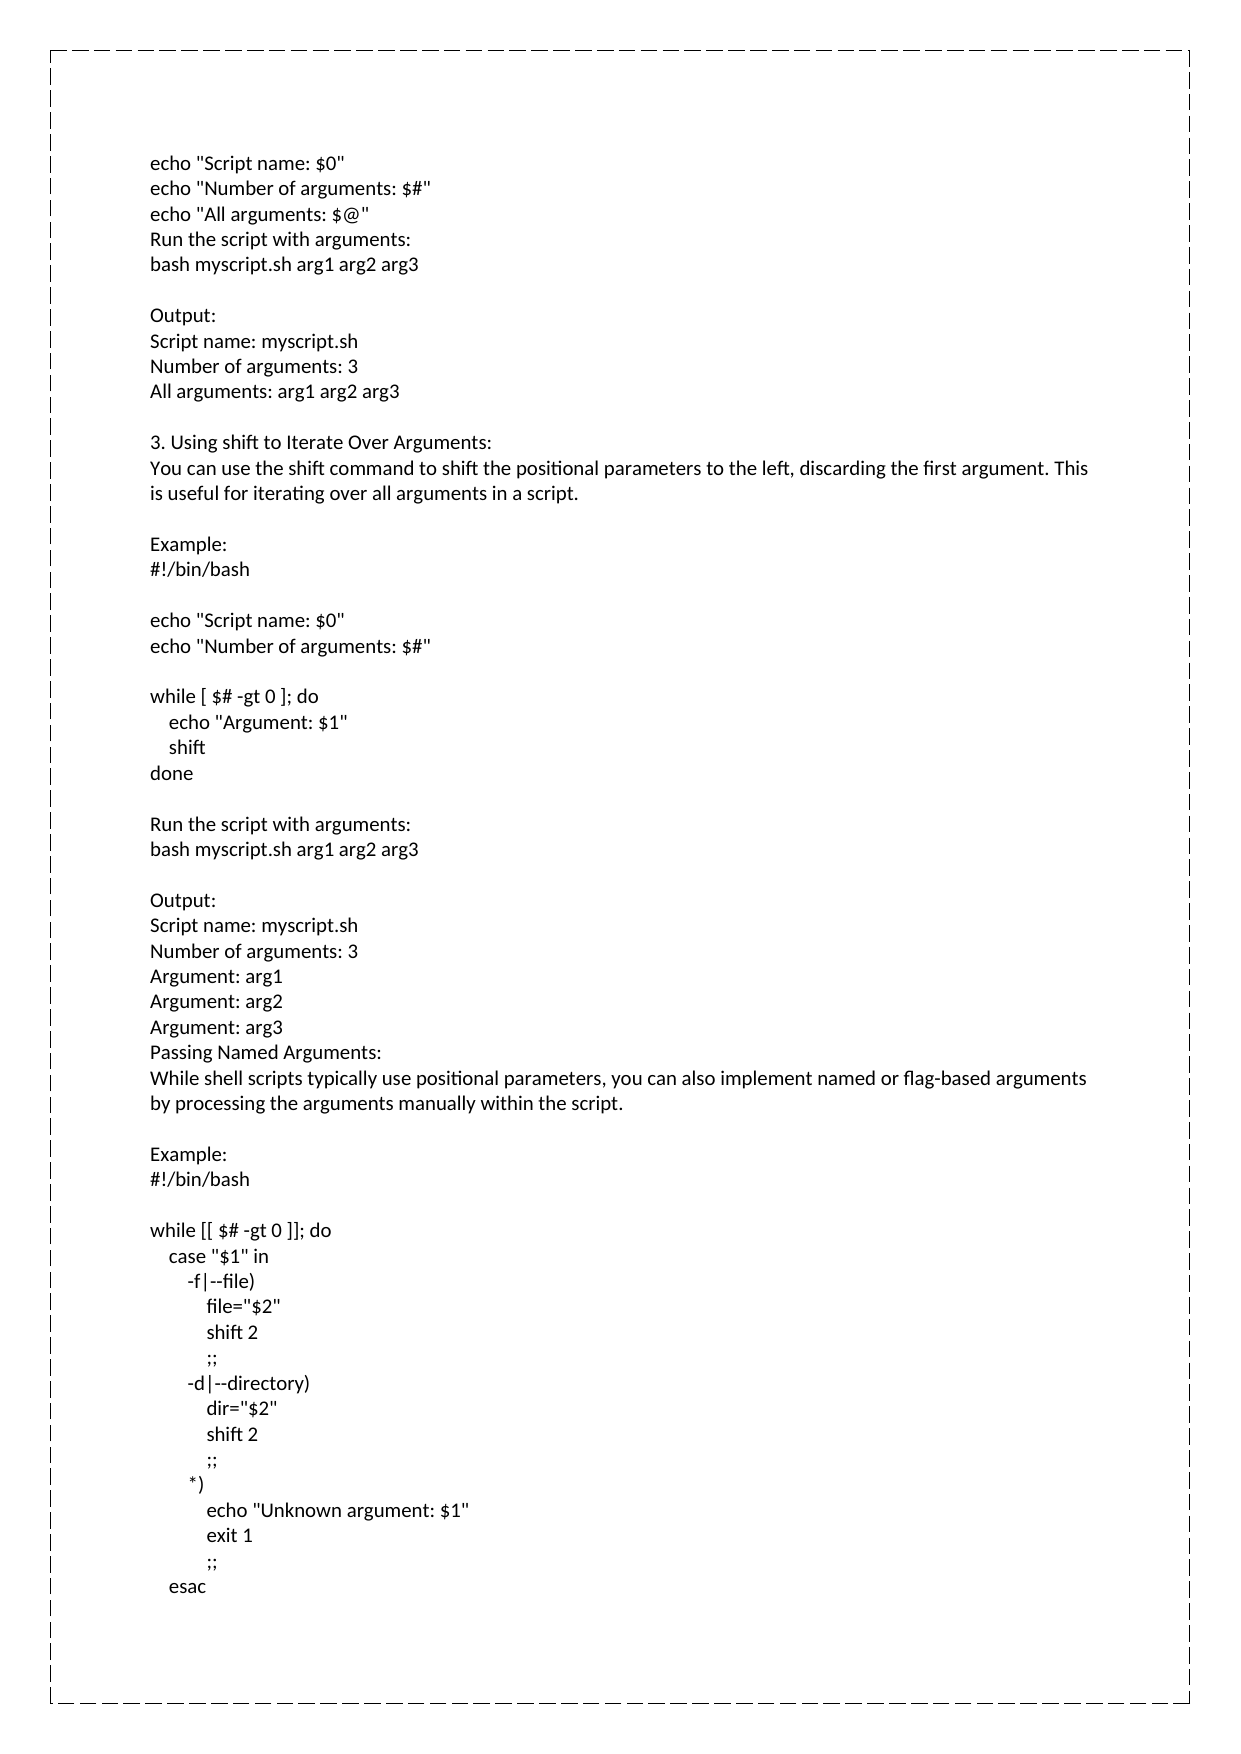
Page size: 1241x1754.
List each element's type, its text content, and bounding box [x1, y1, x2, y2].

text All arguments: arg1 arg2 arg3 [150, 379, 1090, 404]
text Example: [150, 1141, 1090, 1167]
text Output: [150, 887, 1090, 912]
text -f|--file) [150, 1268, 1090, 1294]
text echo "Script name: $0" [150, 607, 1090, 633]
text #!/bin/bash [150, 1167, 1090, 1192]
text ;; [150, 1344, 1090, 1370]
text *) [150, 1472, 1090, 1497]
text ;; [150, 1446, 1090, 1472]
text while [[ $# -gt 0 ]]; do [150, 1217, 1090, 1243]
text echo "Script name: $0" [150, 150, 1090, 175]
text case "$1" in [150, 1243, 1090, 1268]
text Run the script with arguments: [150, 811, 1090, 836]
text esac [150, 1573, 1090, 1599]
text Example: [150, 531, 1090, 557]
text exit 1 [150, 1522, 1090, 1548]
text #!/bin/bash [150, 557, 1090, 582]
text Run the script with arguments: [150, 226, 1090, 252]
text file="$2" [150, 1294, 1090, 1319]
text Passing Named Arguments: [150, 1039, 1090, 1065]
text shift 2 [150, 1421, 1090, 1446]
text You can use the shift command to shift the positional parameters to the left, discarding the first argument. This is useful for iterating over all arguments in a script. [150, 455, 1090, 506]
text Argument: arg2 [150, 989, 1090, 1014]
text Argument: arg1 [150, 963, 1090, 989]
text While shell scripts typically use positional parameters, you can also implement named or flag-based arguments by processing the arguments manually within the script. [150, 1065, 1090, 1116]
text echo "Argument: $1" [150, 709, 1090, 734]
text done [150, 760, 1090, 785]
text Script name: myscript.sh [150, 912, 1090, 938]
text echo "Number of arguments: $#" [150, 633, 1090, 658]
text ;; [150, 1548, 1090, 1573]
text shift 2 [150, 1319, 1090, 1344]
text Number of arguments: 3 [150, 938, 1090, 963]
text -d|--directory) [150, 1370, 1090, 1395]
text Number of arguments: 3 [150, 353, 1090, 379]
text echo "Number of arguments: $#" [150, 175, 1090, 201]
text 3. Using shift to Iterate Over Arguments: [150, 429, 1090, 455]
text while [ $# -gt 0 ]; do [150, 684, 1090, 709]
text echo "All arguments: $@" [150, 201, 1090, 226]
text dir="$2" [150, 1395, 1090, 1421]
text echo "Unknown argument: $1" [150, 1497, 1090, 1522]
text Output: [150, 302, 1090, 328]
text bash myscript.sh arg1 arg2 arg3 [150, 836, 1090, 862]
text shift [150, 734, 1090, 760]
text Script name: myscript.sh [150, 328, 1090, 353]
text bash myscript.sh arg1 arg2 arg3 [150, 252, 1090, 277]
text Argument: arg3 [150, 1014, 1090, 1039]
